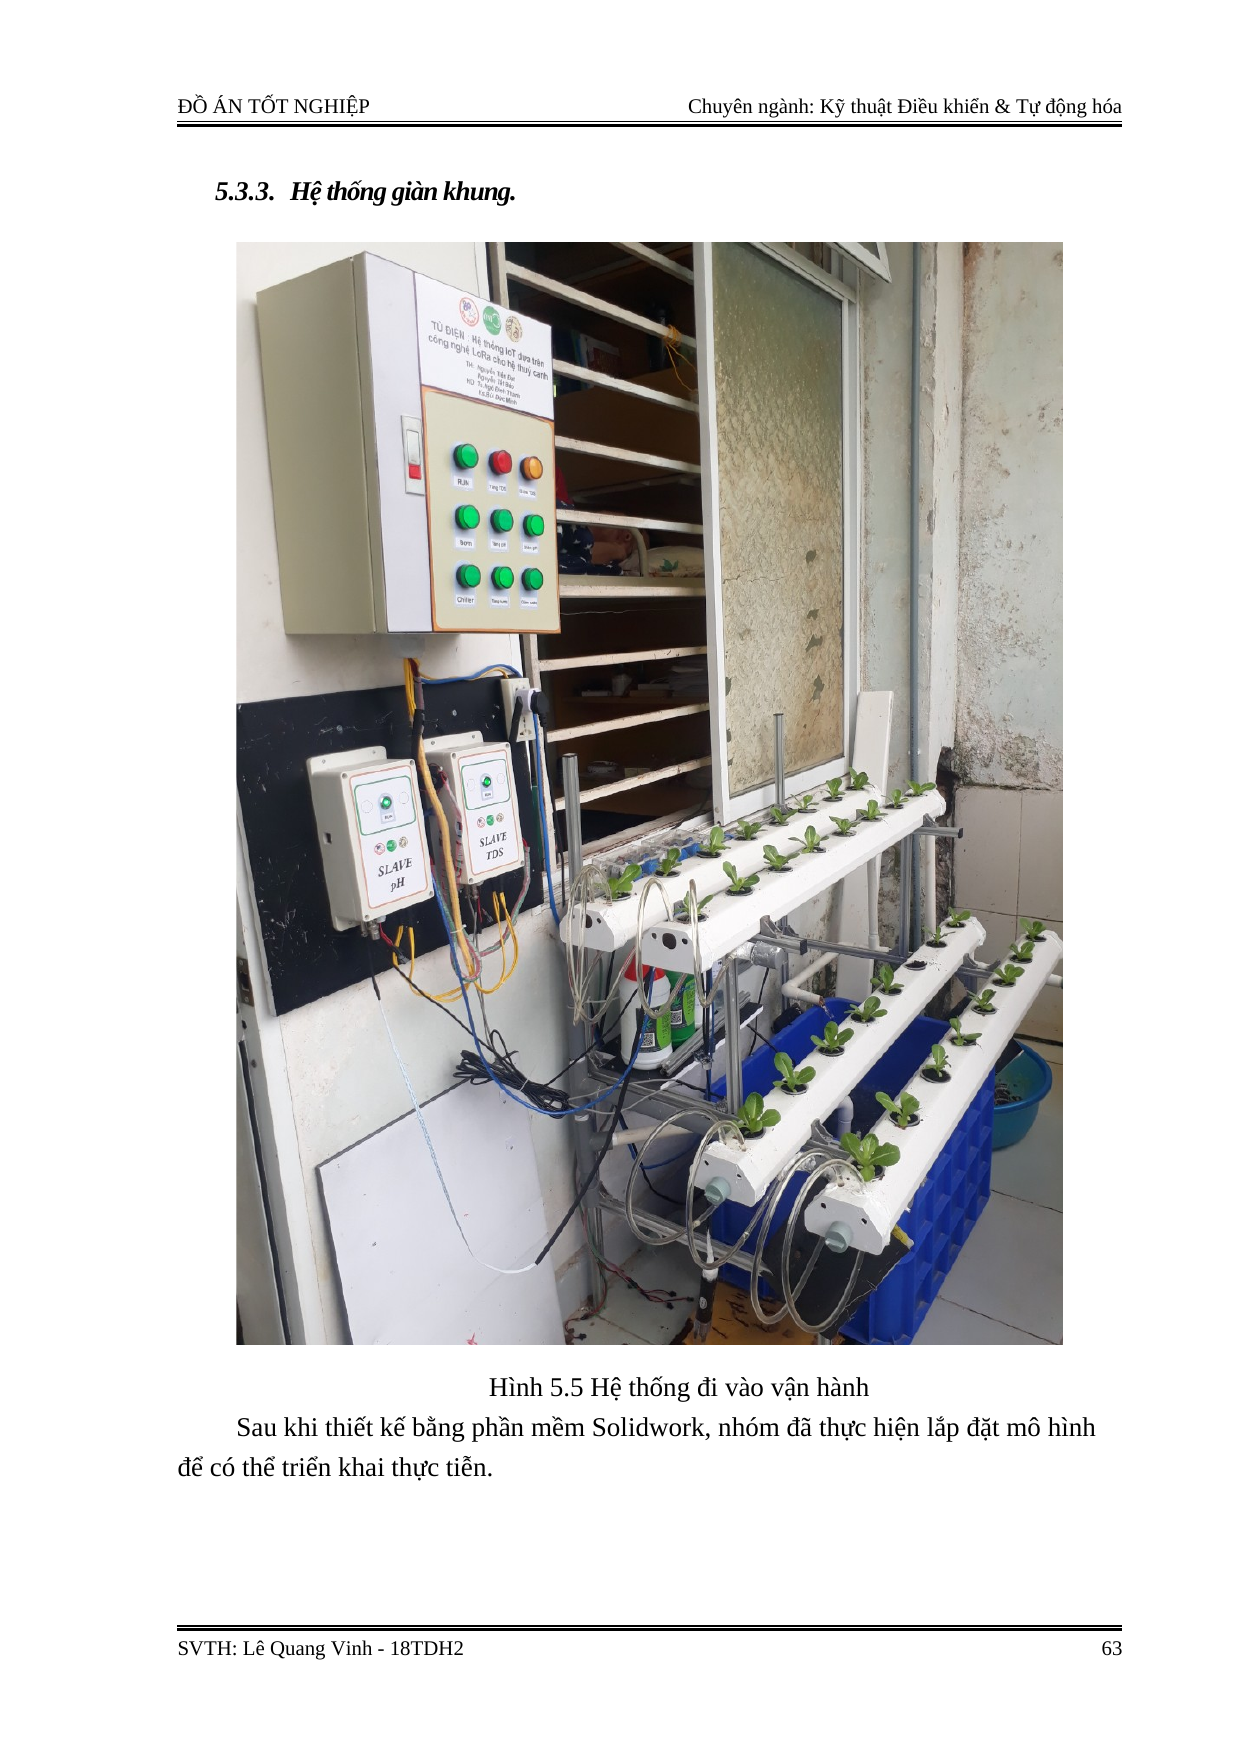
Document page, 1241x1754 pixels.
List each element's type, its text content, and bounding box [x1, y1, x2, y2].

text Sau khi thiết kế bằng phần mềm Solidwork, nhóm đã thực hiện lắp đặt mô hình để có thể triển khai thực tiễn. [177, 1411, 1122, 1483]
text Hình 5.5 Hệ thống đi vào vận hành [177, 1371, 1122, 1402]
picture [236, 242, 1063, 1345]
subtitle Hệ thống giàn khung. [215, 175, 1122, 206]
